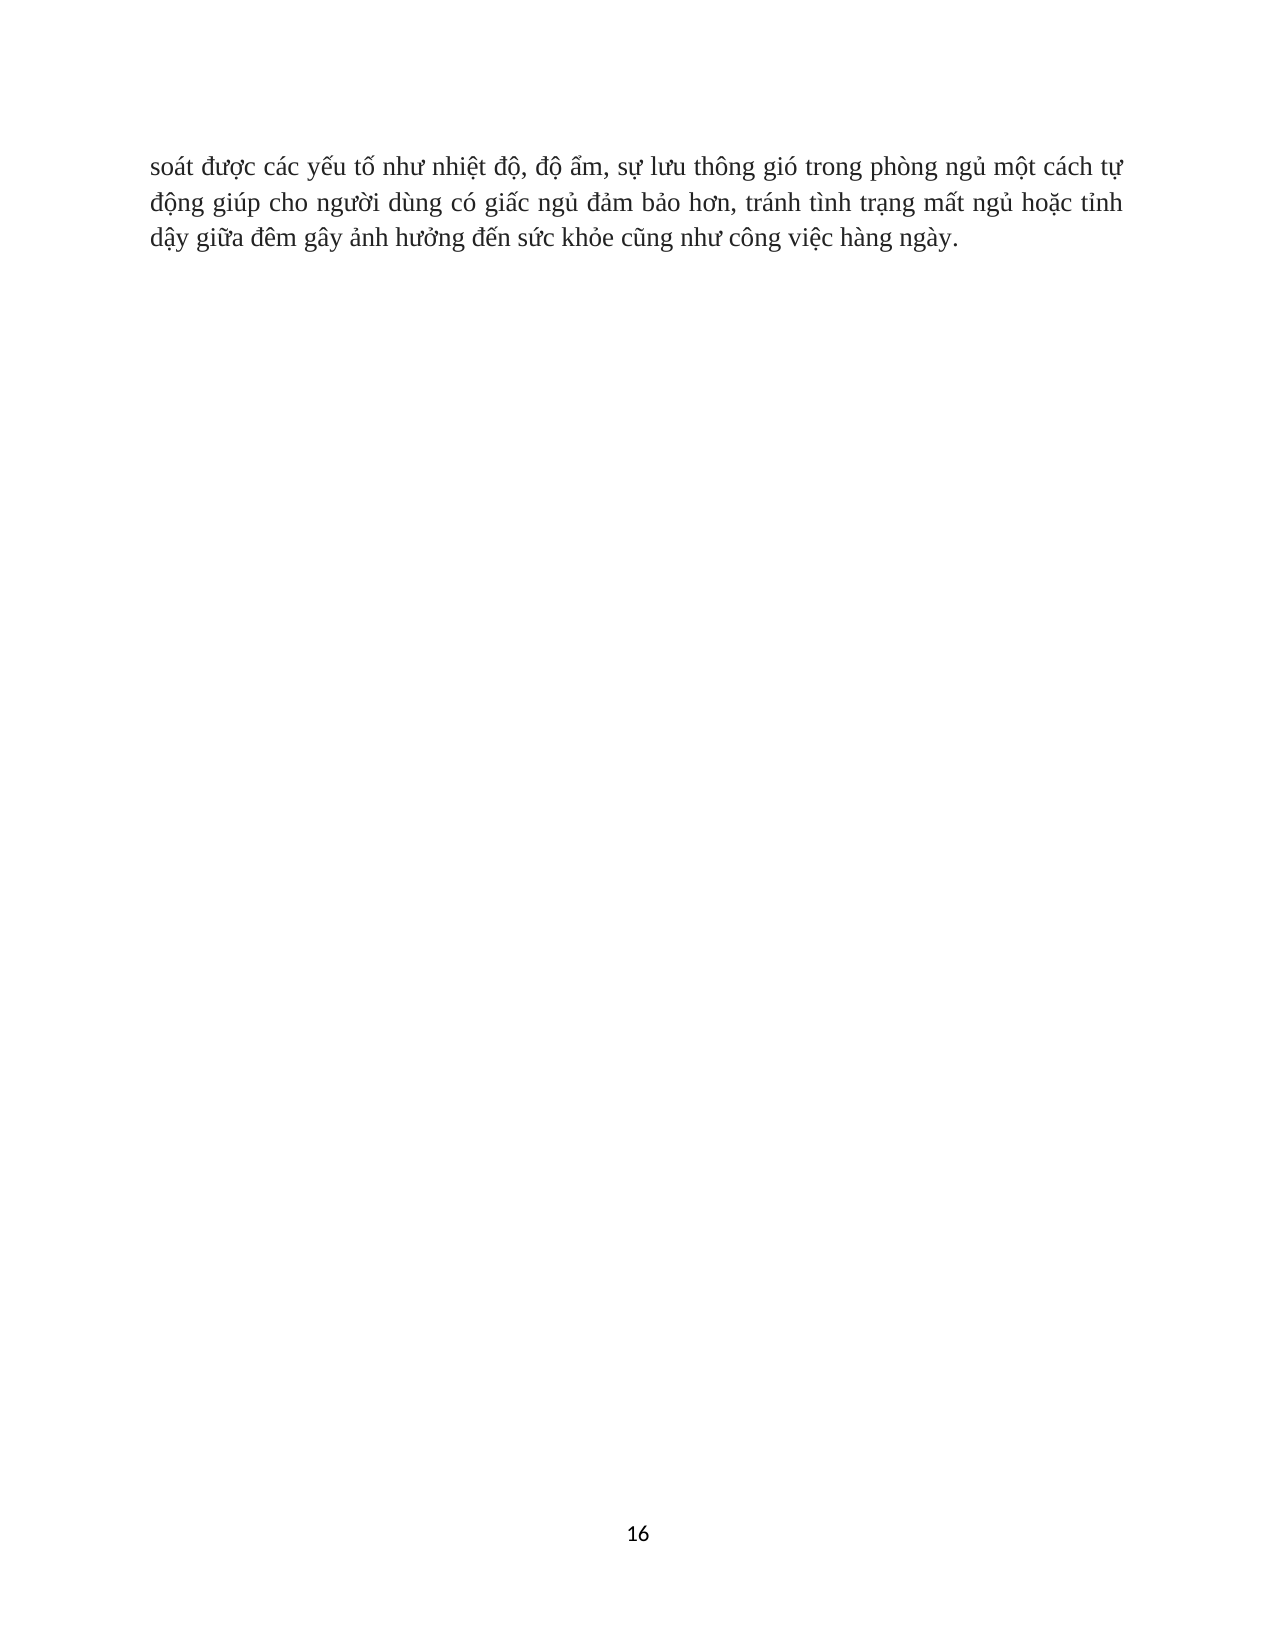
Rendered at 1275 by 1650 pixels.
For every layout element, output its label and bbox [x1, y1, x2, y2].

text [150, 150, 1125, 253]
